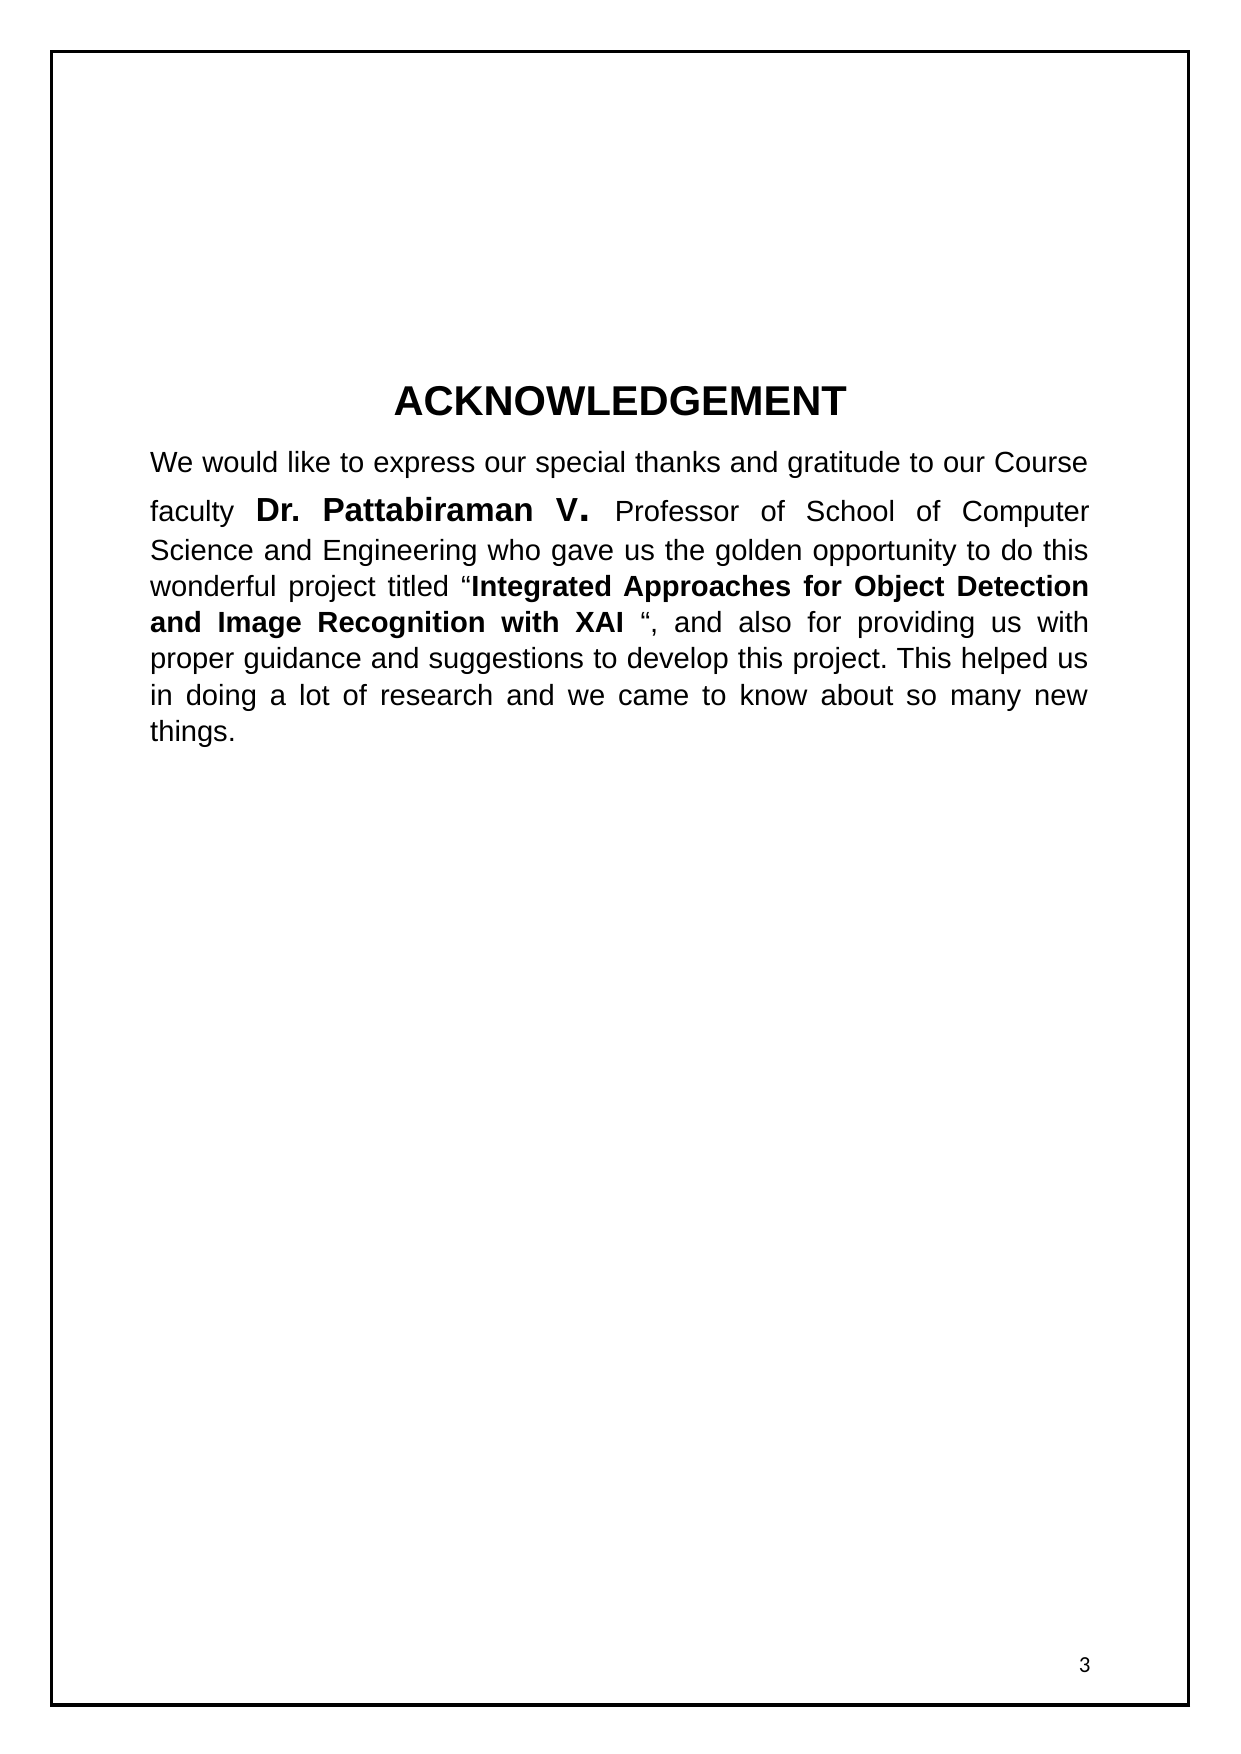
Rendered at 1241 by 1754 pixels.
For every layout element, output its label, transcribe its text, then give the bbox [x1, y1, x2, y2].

text АCKNOWLЕDGЕMЕNT [150, 377, 1090, 425]
text We would like to express our special thanks and gratitude to our Course faculty Dr. Pattabiraman V. Professor of School of Computer Science and Engineering who gave us the golden opportunity to do this wonderful project titled “Integrated Approaches for Object Detection and Image Recognition with XAI “, and also for providing us with proper guidance and suggestions to develop this project. This helped us in doing а lot of research and we came to know about so many new things. [150, 445, 1090, 747]
